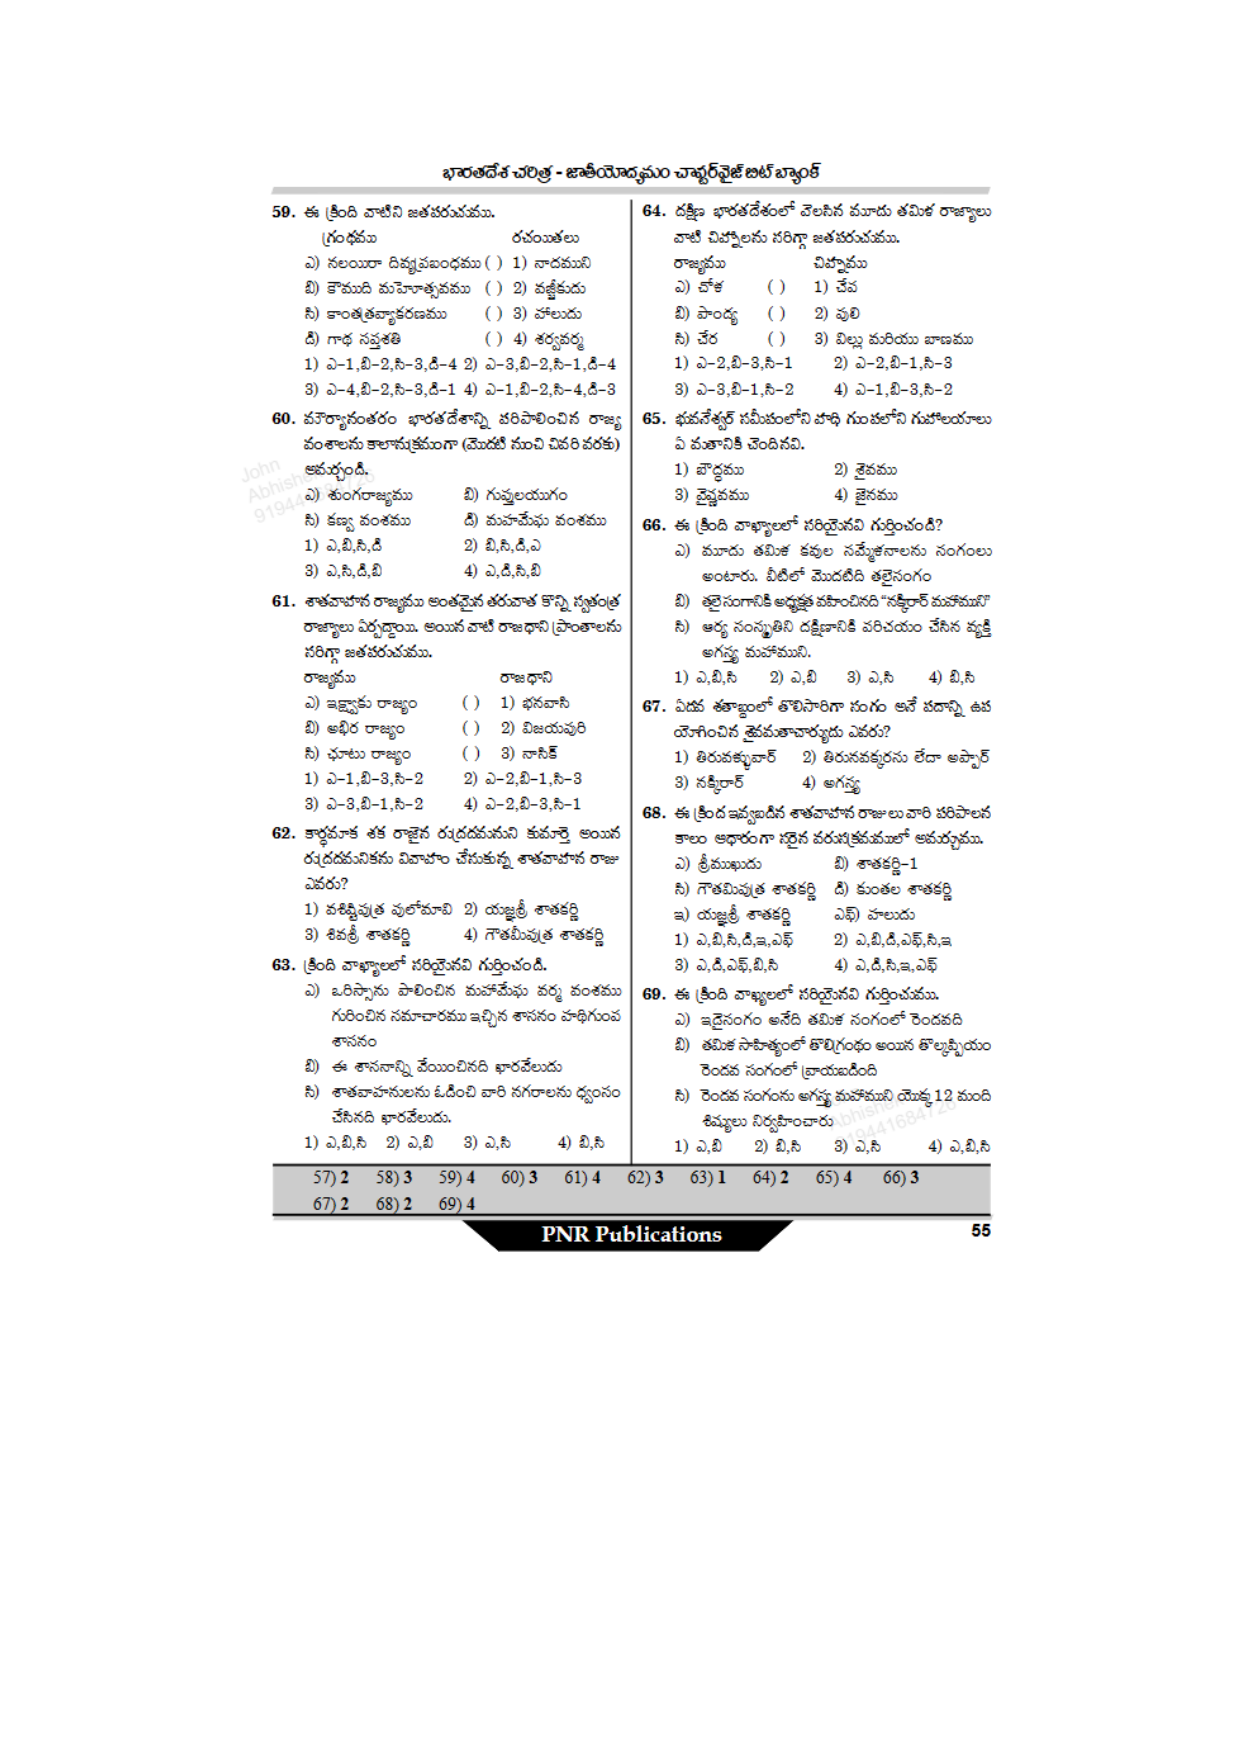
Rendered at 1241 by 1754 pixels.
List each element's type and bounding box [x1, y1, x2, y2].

picture [150, 150, 1091, 1262]
